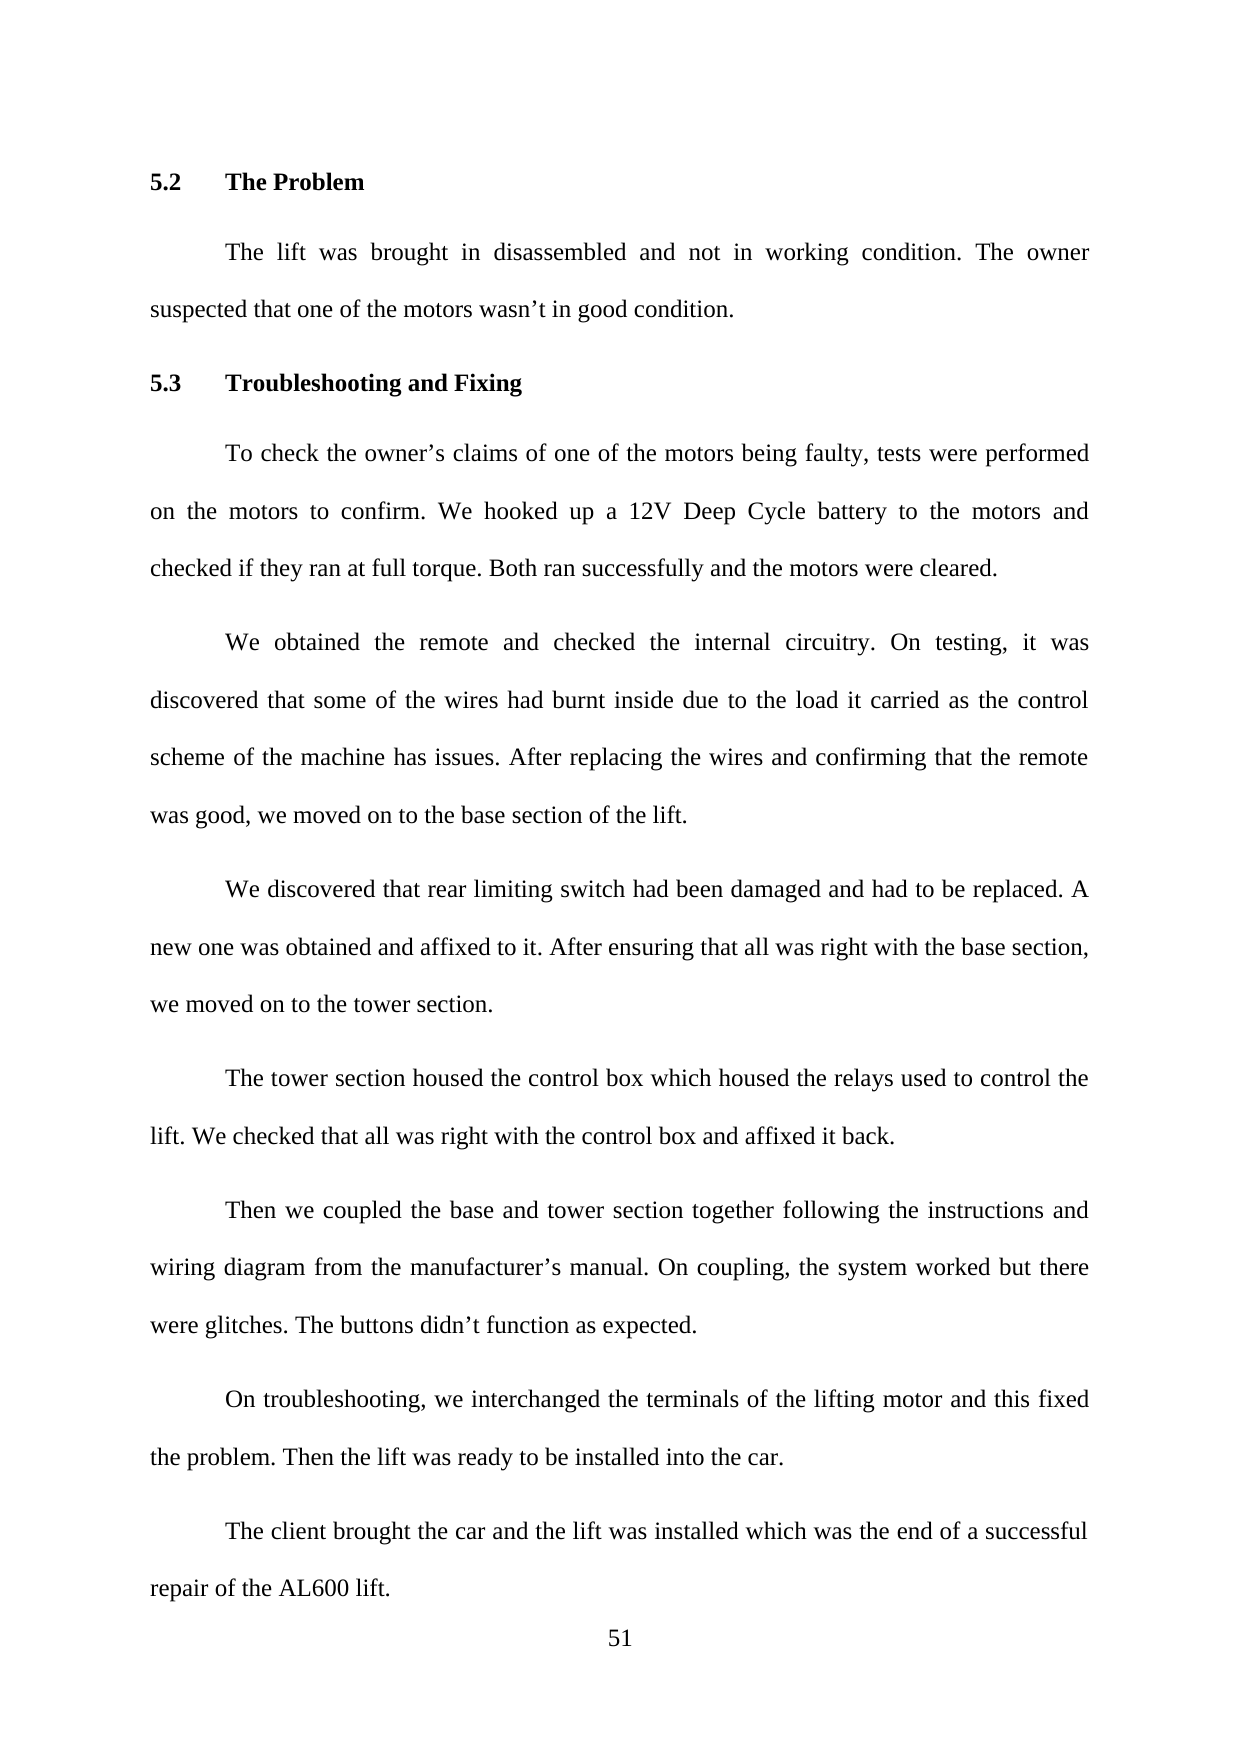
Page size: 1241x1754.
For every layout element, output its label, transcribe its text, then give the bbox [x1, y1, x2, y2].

text To check the owner’s claims of one of the motors being faulty, tests were performed on the motors to confirm. We hooked up a 12V Deep Cycle battery to the motors and checked if they ran at full torque. Both ran successfully and the motors were cleared. [150, 438, 1090, 582]
text On troubleshooting, we interchanged the terminals of the lifting motor and this fixed the problem. Then the lift was ready to be installed into the car. [150, 1384, 1090, 1470]
text We obtained the remote and checked the internal circuitry. On testing, it was discovered that some of the wires had burnt inside due to the load it carried as the control scheme of the machine has issues. After replacing the wires and confirming that the remote was good, we moved on to the base section of the lift. [150, 627, 1090, 829]
text The lift was brought in disassembled and not in working condition. The owner suspected that one of the motors wasn’t in good condition. [150, 237, 1090, 323]
subtitle 5.2 The Problem [150, 167, 1090, 195]
text We discovered that rear limiting switch had been damaged and had to be replaced. A new one was obtained and affixed to it. After ensuring that all was right with the base section, we moved on to the tower section. [150, 874, 1090, 1018]
text The tower section housed the control box which housed the relays used to control the lift. We checked that all was right with the control box and affixed it back. [150, 1063, 1090, 1149]
text Then we coupled the base and tower section together following the instructions and wiring diagram from the manufacturer’s manual. On coupling, the system worked but there were glitches. The buttons didn’t function as expected. [150, 1195, 1090, 1339]
subtitle 5.3 Troubleshooting and Fixing [150, 368, 1090, 397]
text The client brought the car and the lift was installed which was the end of a successful repair of the AL600 lift. [150, 1516, 1090, 1602]
